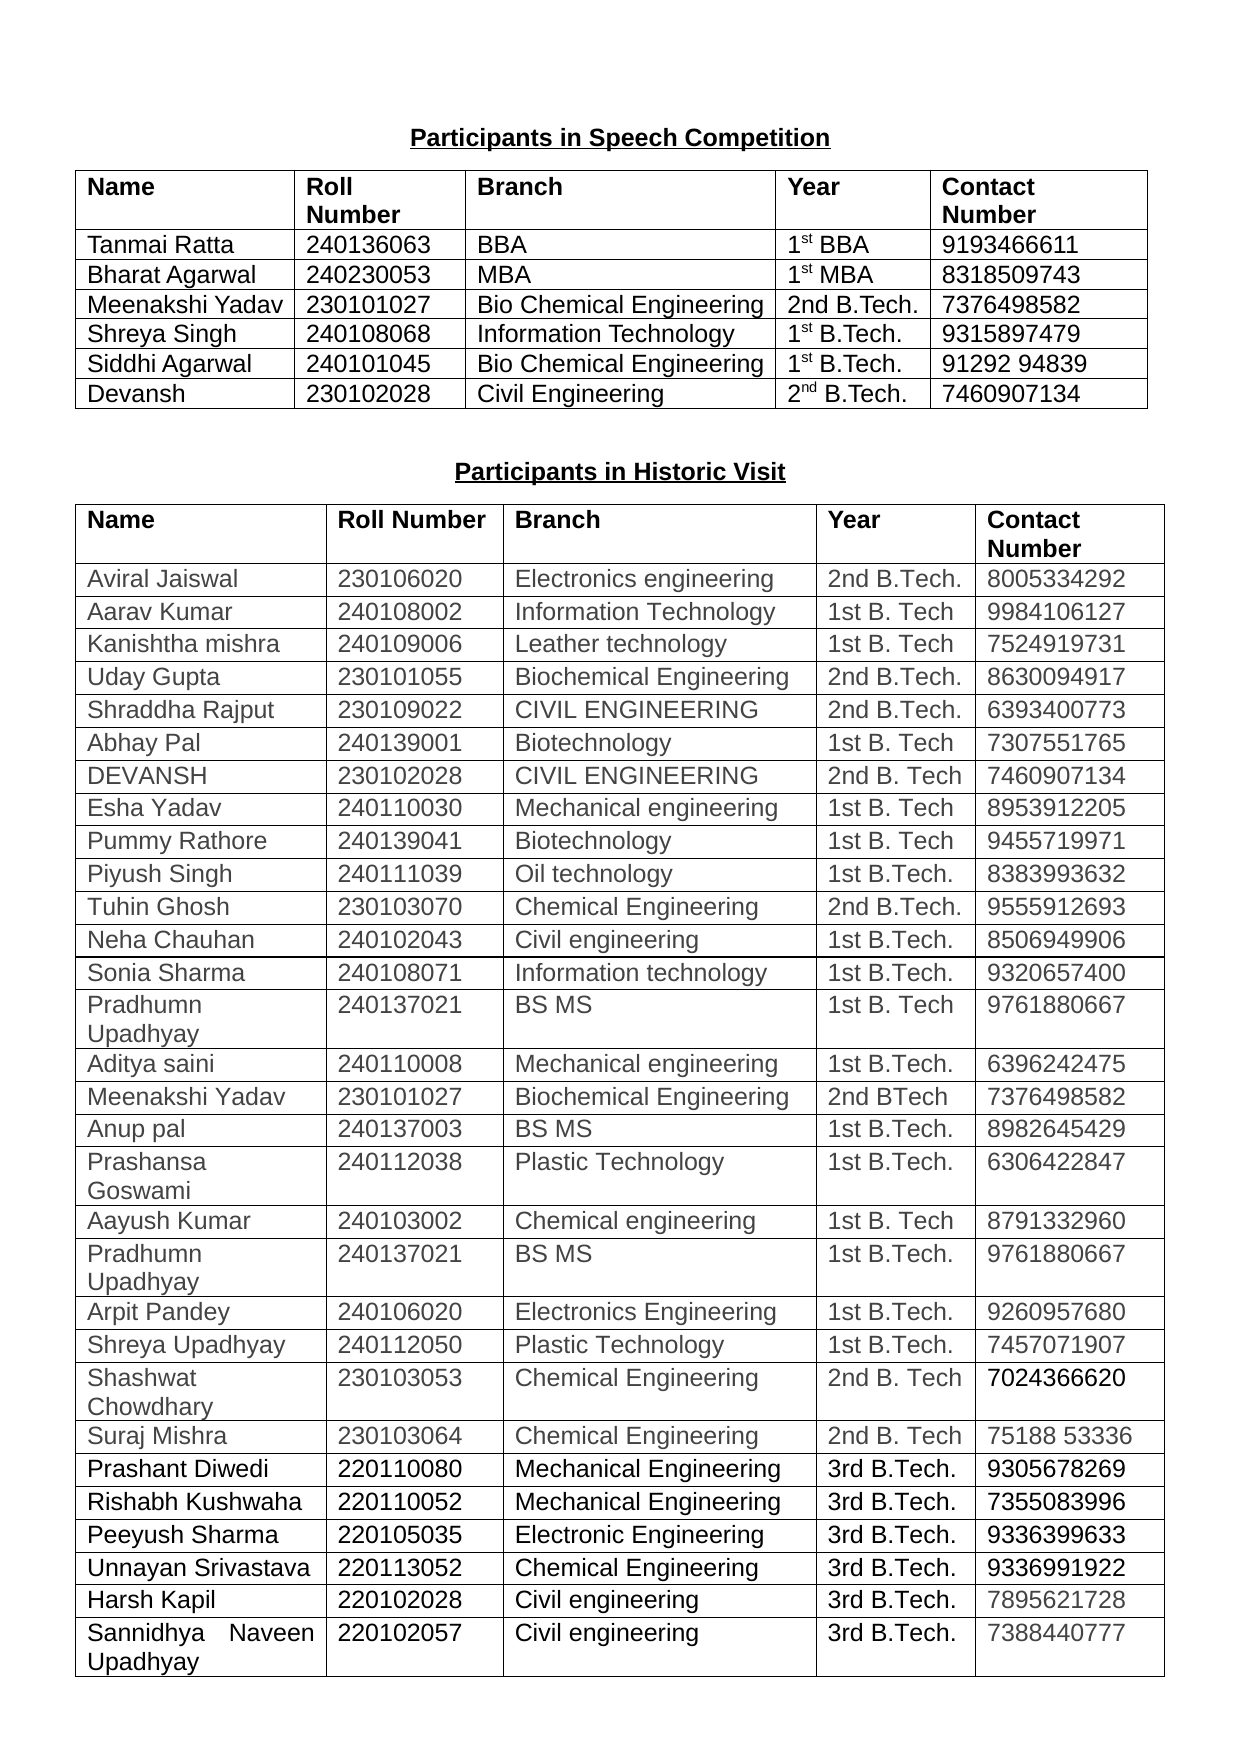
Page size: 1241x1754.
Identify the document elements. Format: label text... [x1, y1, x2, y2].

table_cell Aditya saini [76, 1049, 326, 1081]
table_cell Civil Engineering [466, 379, 775, 408]
table_cell Uday Gupta [76, 662, 326, 694]
table_cell Abhay Pal [76, 728, 326, 759]
table_cell 2nd B.Tech. [817, 695, 975, 727]
table_cell 8383993632 [976, 859, 1164, 891]
table_cell Information Technology [466, 319, 775, 348]
table_cell 8953912205 [976, 794, 1164, 825]
table_cell 220105035 [327, 1520, 503, 1552]
table_cell 3rd B.Tech. [817, 1520, 975, 1552]
table_cell Harsh Kapil [76, 1585, 326, 1617]
table_cell 9761880667 [976, 1239, 1164, 1296]
table_cell 230101027 [327, 1082, 503, 1113]
table_cell Prashant Diwedi [76, 1454, 326, 1486]
table_cell 7376498582 [976, 1082, 1164, 1113]
table_cell Tuhin Ghosh [76, 892, 326, 924]
table_cell 240102043 [327, 925, 503, 956]
table_cell 3rd B.Tech. [817, 1553, 975, 1584]
table_header Name [76, 505, 326, 563]
table_cell 230101055 [327, 662, 503, 694]
table_cell 1st B.Tech. [817, 1147, 975, 1205]
table_cell 9260957680 [976, 1297, 1164, 1329]
table_cell 3rd B.Tech. [817, 1585, 975, 1617]
table_cell 1st B.Tech. [776, 349, 930, 378]
table_cell 230102028 [327, 761, 503, 792]
table_cell 240136063 [295, 230, 465, 259]
table_cell 1st B.Tech. [776, 319, 930, 348]
table_cell 1st B.Tech. [817, 925, 975, 956]
table_cell Peeyush Sharma [76, 1520, 326, 1552]
table_cell 240137021 [327, 990, 503, 1048]
table_cell Shraddha Rajput [76, 695, 326, 727]
table_cell CIVIL ENGINEERING [504, 695, 816, 727]
table_cell Plastic Technology [504, 1147, 816, 1205]
table_cell 2nd B.Tech. [776, 379, 930, 408]
table_cell 230106020 [327, 564, 503, 596]
table_cell 3rd B.Tech. [817, 1454, 975, 1486]
table_cell 230102028 [295, 379, 465, 408]
table_cell 2nd B.Tech. [817, 564, 975, 596]
table_cell 8630094917 [976, 662, 1164, 694]
text Participants in Historic Visit [75, 456, 1165, 485]
table_cell Biochemical Engineering [504, 662, 816, 694]
table_cell 240103002 [327, 1206, 503, 1238]
table_cell 220102057 [327, 1618, 503, 1676]
table_cell 9305678269 [976, 1454, 1164, 1486]
table_cell Leather technology [504, 629, 816, 661]
table_cell 1st B.Tech. [817, 859, 975, 891]
table_cell Pradhumn Upadhyay [76, 990, 326, 1048]
table_cell Biochemical Engineering [504, 1082, 816, 1113]
table_cell Chemical Engineering [504, 1363, 816, 1420]
table_cell 1st B. Tech [817, 1206, 975, 1238]
table_cell 1st B.Tech. [817, 1239, 975, 1296]
table_header Contact Number [931, 171, 1147, 229]
table_cell 8318509743 [931, 260, 1147, 288]
table_cell 7024366620 [976, 1363, 1164, 1420]
table_cell 240137021 [327, 1239, 503, 1296]
table_cell 1st B. Tech [817, 597, 975, 628]
table_cell Chemical Engineering [504, 892, 816, 924]
table_cell Biotechnology [504, 728, 816, 759]
table_cell Shreya Singh [76, 319, 294, 348]
table_cell BBA [466, 230, 775, 259]
table_cell 8791332960 [976, 1206, 1164, 1238]
table_cell 7895621728 [976, 1585, 1164, 1617]
table_cell 220110052 [327, 1487, 503, 1519]
table_cell 230109022 [327, 695, 503, 727]
table_cell Mechanical engineering [504, 794, 816, 825]
table_cell 9984106127 [976, 597, 1164, 628]
table_cell 3rd B.Tech. [817, 1618, 975, 1676]
table_cell Civil engineering [504, 1618, 816, 1676]
table_cell 2nd B. Tech [817, 1421, 975, 1453]
table_cell 2nd B.Tech. [817, 892, 975, 924]
table_cell 2nd B. Tech [817, 1363, 975, 1420]
table_cell 9336991922 [976, 1553, 1164, 1584]
table_cell 8982645429 [976, 1115, 1164, 1146]
table_cell 240101045 [295, 349, 465, 378]
table_cell Chemical Engineering [504, 1553, 816, 1584]
table_cell 7460907134 [931, 379, 1147, 408]
table_cell 240112050 [327, 1330, 503, 1362]
table_cell Biotechnology [504, 826, 816, 858]
table_cell Bio Chemical Engineering [466, 290, 775, 318]
table_cell 6396242475 [976, 1049, 1164, 1081]
table_cell BS MS [504, 990, 816, 1048]
table_cell Civil engineering [504, 925, 816, 956]
table_cell DEVANSH [76, 761, 326, 792]
table_cell 9455719971 [976, 826, 1164, 858]
table_cell 240112038 [327, 1147, 503, 1205]
table_cell 230103053 [327, 1363, 503, 1420]
table_cell 1st B. Tech [817, 990, 975, 1048]
table_cell Anup pal [76, 1115, 326, 1146]
table_cell 240108002 [327, 597, 503, 628]
table_cell 240230053 [295, 260, 465, 288]
table_cell 240139041 [327, 826, 503, 858]
table_cell 240106020 [327, 1297, 503, 1329]
table_cell 2nd B.Tech. [817, 662, 975, 694]
table_cell 1st B.Tech. [817, 1115, 975, 1146]
table_cell Civil engineering [504, 1585, 816, 1617]
table_cell 240139001 [327, 728, 503, 759]
table_cell BS MS [504, 1115, 816, 1146]
table_cell 3rd B.Tech. [817, 1487, 975, 1519]
table_cell Sannidhya Naveen Upadhyay [76, 1618, 326, 1676]
table_cell 220102028 [327, 1585, 503, 1617]
table_cell Suraj Mishra [76, 1421, 326, 1453]
table_cell Pummy Rathore [76, 826, 326, 858]
table_cell Chemical engineering [504, 1206, 816, 1238]
table_cell Sonia Sharma [76, 958, 326, 989]
table_cell Bharat Agarwal [76, 260, 294, 288]
table_cell 91292 94839 [931, 349, 1147, 378]
table_cell Neha Chauhan [76, 925, 326, 956]
table_cell Mechanical engineering [504, 1049, 816, 1081]
table_cell Siddhi Agarwal [76, 349, 294, 378]
table_cell Electronics Engineering [504, 1297, 816, 1329]
table_cell Meenakshi Yadav [76, 290, 294, 318]
table_cell Shashwat Chowdhary [76, 1363, 326, 1420]
table_cell 9336399633 [976, 1520, 1164, 1552]
table_cell 1st MBA [776, 260, 930, 288]
table_cell 230103070 [327, 892, 503, 924]
table_header Year [817, 505, 975, 563]
table_cell 6306422847 [976, 1147, 1164, 1205]
table_cell 7376498582 [931, 290, 1147, 318]
table_cell Devansh [76, 379, 294, 408]
table_cell Prashansa Goswami [76, 1147, 326, 1205]
table_cell Information technology [504, 958, 816, 989]
table_cell Information Technology [504, 597, 816, 628]
table_header Contact Number [976, 505, 1164, 563]
table_cell Piyush Singh [76, 859, 326, 891]
table_cell Aviral Jaiswal [76, 564, 326, 596]
table_cell 2nd B. Tech [817, 761, 975, 792]
table_cell 240109006 [327, 629, 503, 661]
table_cell 230103064 [327, 1421, 503, 1453]
table_cell Chemical Engineering [504, 1421, 816, 1453]
table_cell 8506949906 [976, 925, 1164, 956]
table_cell 240110030 [327, 794, 503, 825]
table_cell 240108071 [327, 958, 503, 989]
table_cell Aarav Kumar [76, 597, 326, 628]
table_cell 7524919731 [976, 629, 1164, 661]
table_cell Electronics engineering [504, 564, 816, 596]
table_cell MBA [466, 260, 775, 288]
text Participants in Speech Competition [75, 123, 1165, 151]
table_cell Shreya Upadhyay [76, 1330, 326, 1362]
table_cell Rishabh Kushwaha [76, 1487, 326, 1519]
table_cell 240111039 [327, 859, 503, 891]
table_cell 2nd B.Tech. [776, 290, 930, 318]
table_cell Mechanical Engineering [504, 1454, 816, 1486]
table_cell Mechanical Engineering [504, 1487, 816, 1519]
table_cell 9193466611 [931, 230, 1147, 259]
table_cell 9315897479 [931, 319, 1147, 348]
table_cell 9761880667 [976, 990, 1164, 1048]
table_cell Arpit Pandey [76, 1297, 326, 1329]
table_header Year [776, 171, 930, 229]
table_cell 1st B.Tech. [817, 1049, 975, 1081]
table_cell Esha Yadav [76, 794, 326, 825]
table_header Branch [466, 171, 775, 229]
table_cell Pradhumn Upadhyay [76, 1239, 326, 1296]
table_header Roll Number [295, 171, 465, 229]
table_cell 1st B.Tech. [817, 958, 975, 989]
table_cell Oil technology [504, 859, 816, 891]
table_header Branch [504, 505, 816, 563]
table_cell Unnayan Srivastava [76, 1553, 326, 1584]
table_cell 1st B.Tech. [817, 1330, 975, 1362]
table_cell 240108068 [295, 319, 465, 348]
table_cell BS MS [504, 1239, 816, 1296]
table_cell 7307551765 [976, 728, 1164, 759]
table_cell 1st B. Tech [817, 728, 975, 759]
table_cell 1st BBA [776, 230, 930, 259]
table_header Roll Number [327, 505, 503, 563]
table_cell Tanmai Ratta [76, 230, 294, 259]
table_cell 220110080 [327, 1454, 503, 1486]
table_cell 7388440777 [976, 1618, 1164, 1676]
table_cell 240110008 [327, 1049, 503, 1081]
table_cell 9320657400 [976, 958, 1164, 989]
table_cell 6393400773 [976, 695, 1164, 727]
table_cell Bio Chemical Engineering [466, 349, 775, 378]
table_header Name [76, 171, 294, 229]
table_cell 1st B.Tech. [817, 1297, 975, 1329]
table_cell 7355083996 [976, 1487, 1164, 1519]
table_cell 75188 53336 [976, 1421, 1164, 1453]
table_cell 9555912693 [976, 892, 1164, 924]
table_cell 1st B. Tech [817, 826, 975, 858]
table_cell Kanishtha mishra [76, 629, 326, 661]
table_cell 240137003 [327, 1115, 503, 1146]
table_cell Aayush Kumar [76, 1206, 326, 1238]
table_cell 2nd BTech [817, 1082, 975, 1113]
table_cell CIVIL ENGINEERING [504, 761, 816, 792]
table_cell 8005334292 [976, 564, 1164, 596]
table_cell Electronic Engineering [504, 1520, 816, 1552]
table_cell 1st B. Tech [817, 629, 975, 661]
table_cell 7457071907 [976, 1330, 1164, 1362]
table_cell 7460907134 [976, 761, 1164, 792]
table_cell 230101027 [295, 290, 465, 318]
table_cell Meenakshi Yadav [76, 1082, 326, 1113]
table_cell 1st B. Tech [817, 794, 975, 825]
table_cell 220113052 [327, 1553, 503, 1584]
table_cell Plastic Technology [504, 1330, 816, 1362]
